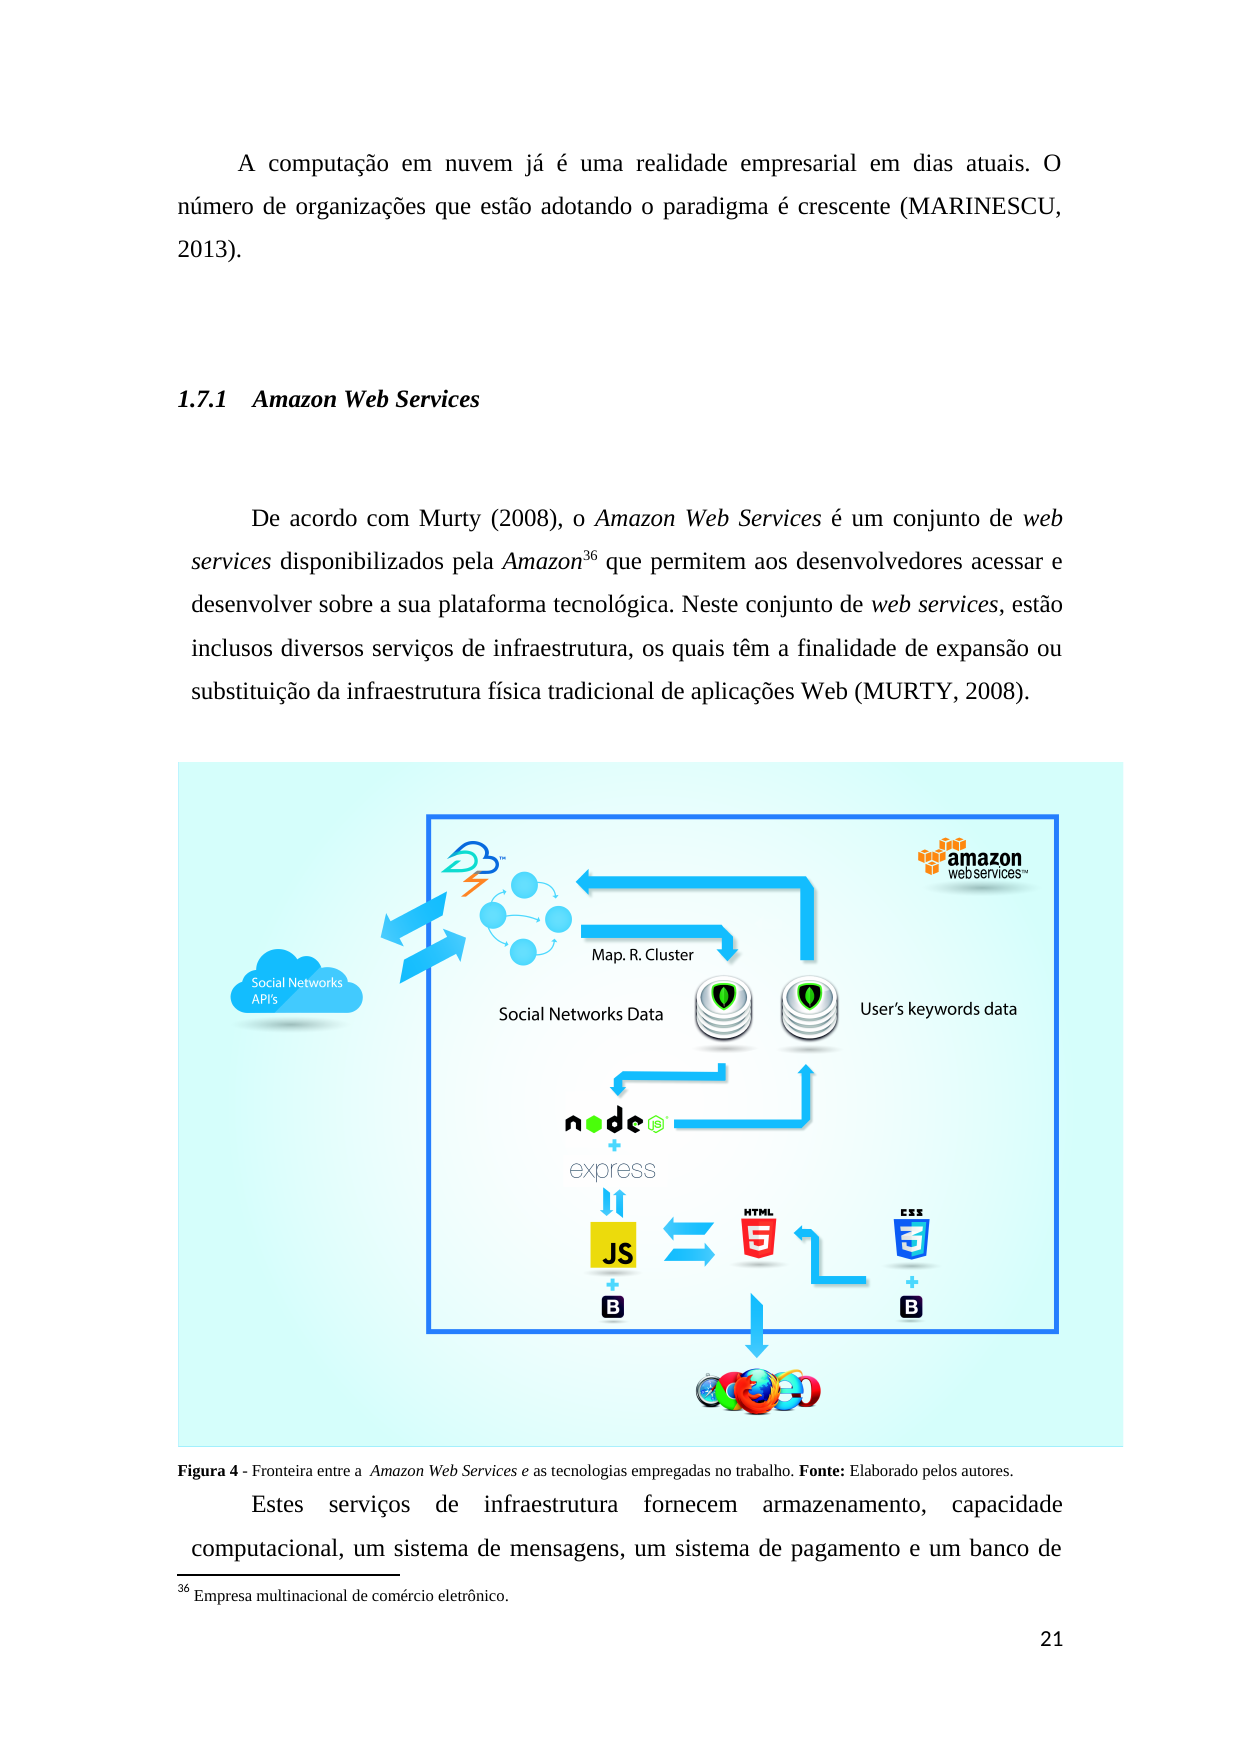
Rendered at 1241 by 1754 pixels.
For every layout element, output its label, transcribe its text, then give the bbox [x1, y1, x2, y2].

text De acordo com Murty (2008), o Amazon Web Services é um conjunto de web services disponibilizados pela Amazon que permitem aos desenvolvedores acessar e desenvolver sobre a sua plataforma tecnológica. Neste conjunto de web services, estão inclusos diversos serviços de infraestrutura, os quais têm a finalidade de expansão ou substituição da infraestrutura física tradicional de aplicações Web (MURTY, 2008). [191, 503, 1063, 704]
picture [178, 762, 1124, 1447]
text A computação em nuvem já é uma realidade empresarial em dias atuais. O número de organizações que estão adotando o paradigma é crescente (MARINESCU, 2013). [177, 148, 1063, 263]
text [191, 1489, 1063, 1561]
text Figura 4 - Fronteira entre a Amazon Web Services e as tecnologias empregadas no trabalho. Fonte: Elaborado pelos autores. [247, 1461, 1063, 1480]
subtitle Amazon Web Services [177, 384, 1063, 413]
